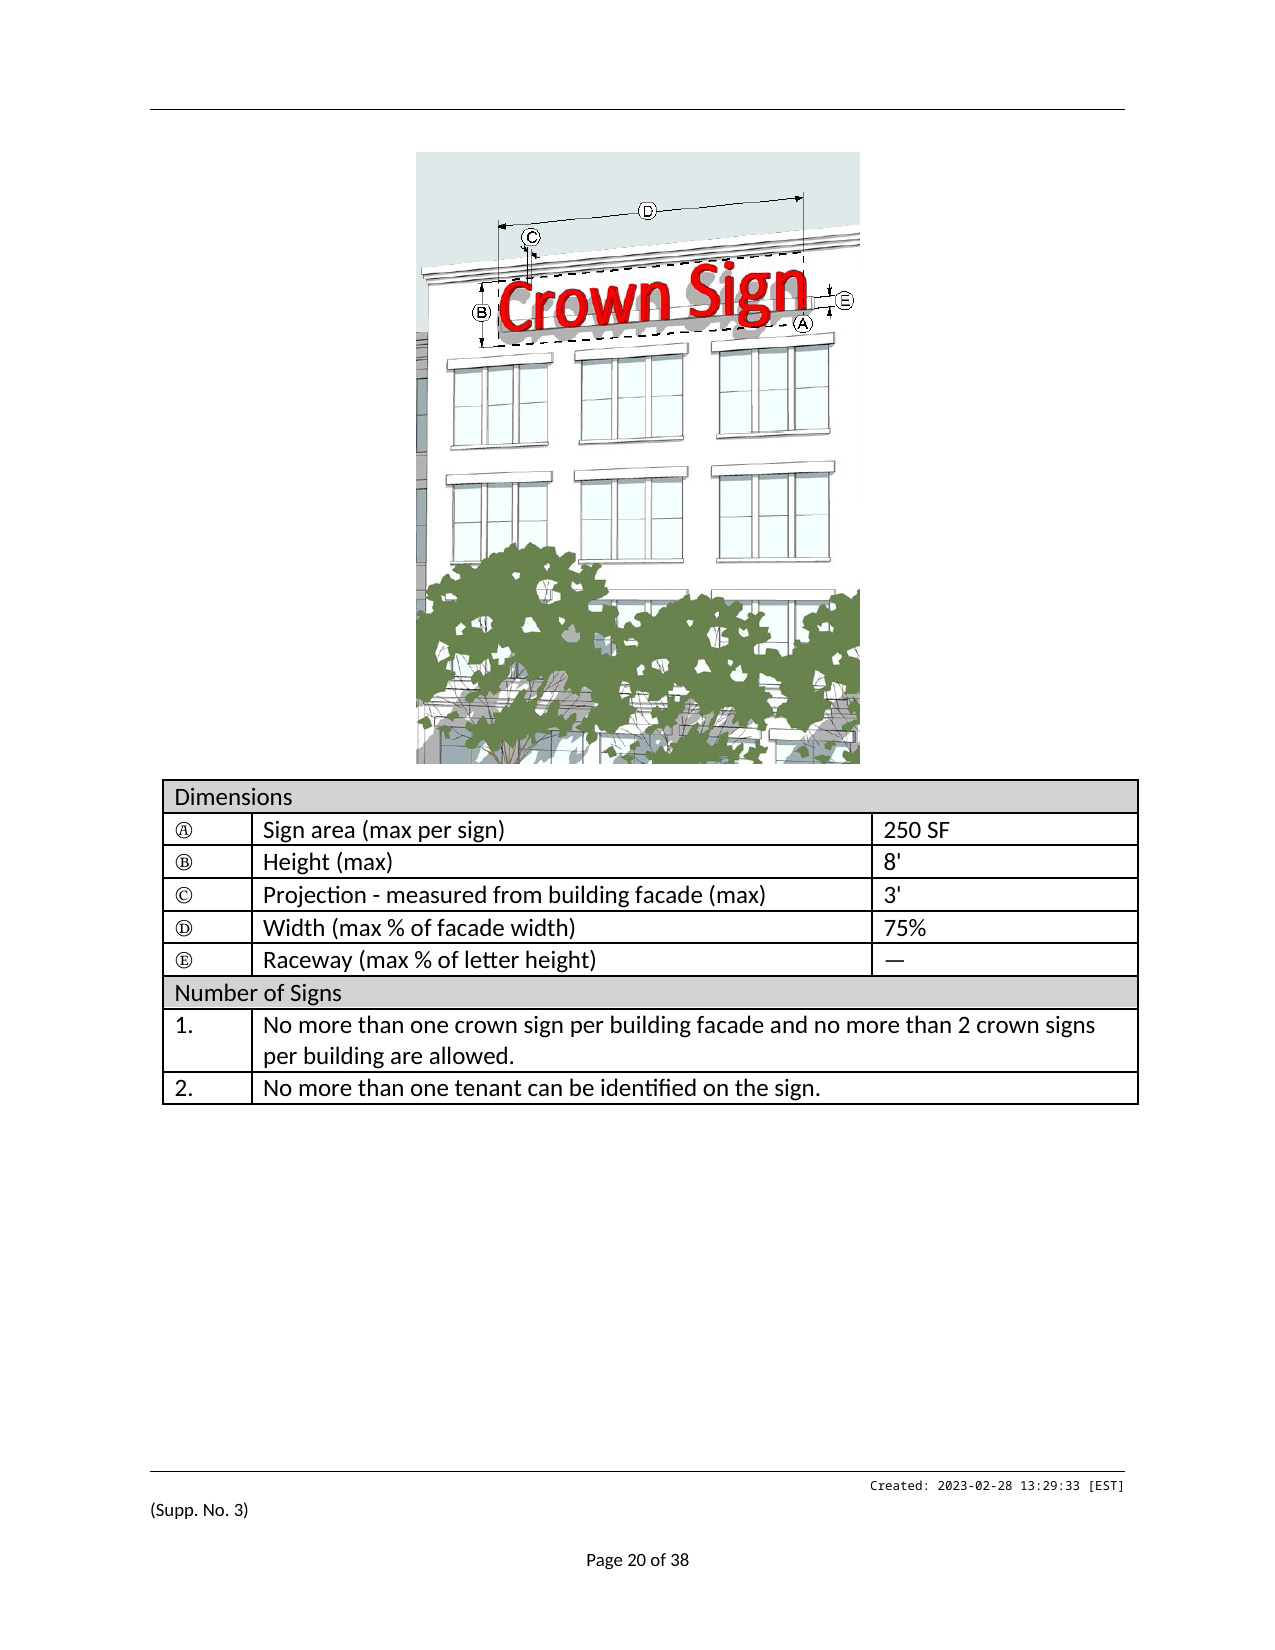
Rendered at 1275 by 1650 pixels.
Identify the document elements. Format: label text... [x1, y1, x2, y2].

table_cell 2. [164, 1073, 251, 1103]
table_cell Projection - measured from building facade (max) [253, 879, 871, 909]
table_cell 1. [164, 1010, 251, 1071]
table_cell Ⓑ [164, 846, 251, 877]
table_cell 8' [873, 846, 1137, 877]
table_cell Ⓔ [164, 944, 251, 975]
table_cell Width (max % of facade width) [253, 912, 871, 942]
table_cell No more than one tenant can be identified on the sign. [253, 1073, 1137, 1103]
table_cell Height (max) [253, 846, 871, 877]
table_cell Ⓓ [164, 912, 251, 942]
table_cell Number of Signs [164, 977, 1137, 1007]
table_cell Ⓒ [164, 879, 251, 909]
table_cell 75% [873, 912, 1137, 942]
picture [412, 150, 863, 767]
table_header Dimensions [164, 781, 1137, 812]
table_cell No more than one crown sign per building facade and no more than 2 crown signs per building are allowed. [253, 1010, 1137, 1071]
table_cell Raceway (max % of letter height) [253, 944, 871, 975]
table_cell — [873, 944, 1137, 975]
table_cell 250 SF [873, 814, 1137, 844]
table_cell Sign area (max per sign) [253, 814, 871, 844]
table_cell 3' [873, 879, 1137, 909]
table_cell Ⓐ [164, 814, 251, 844]
